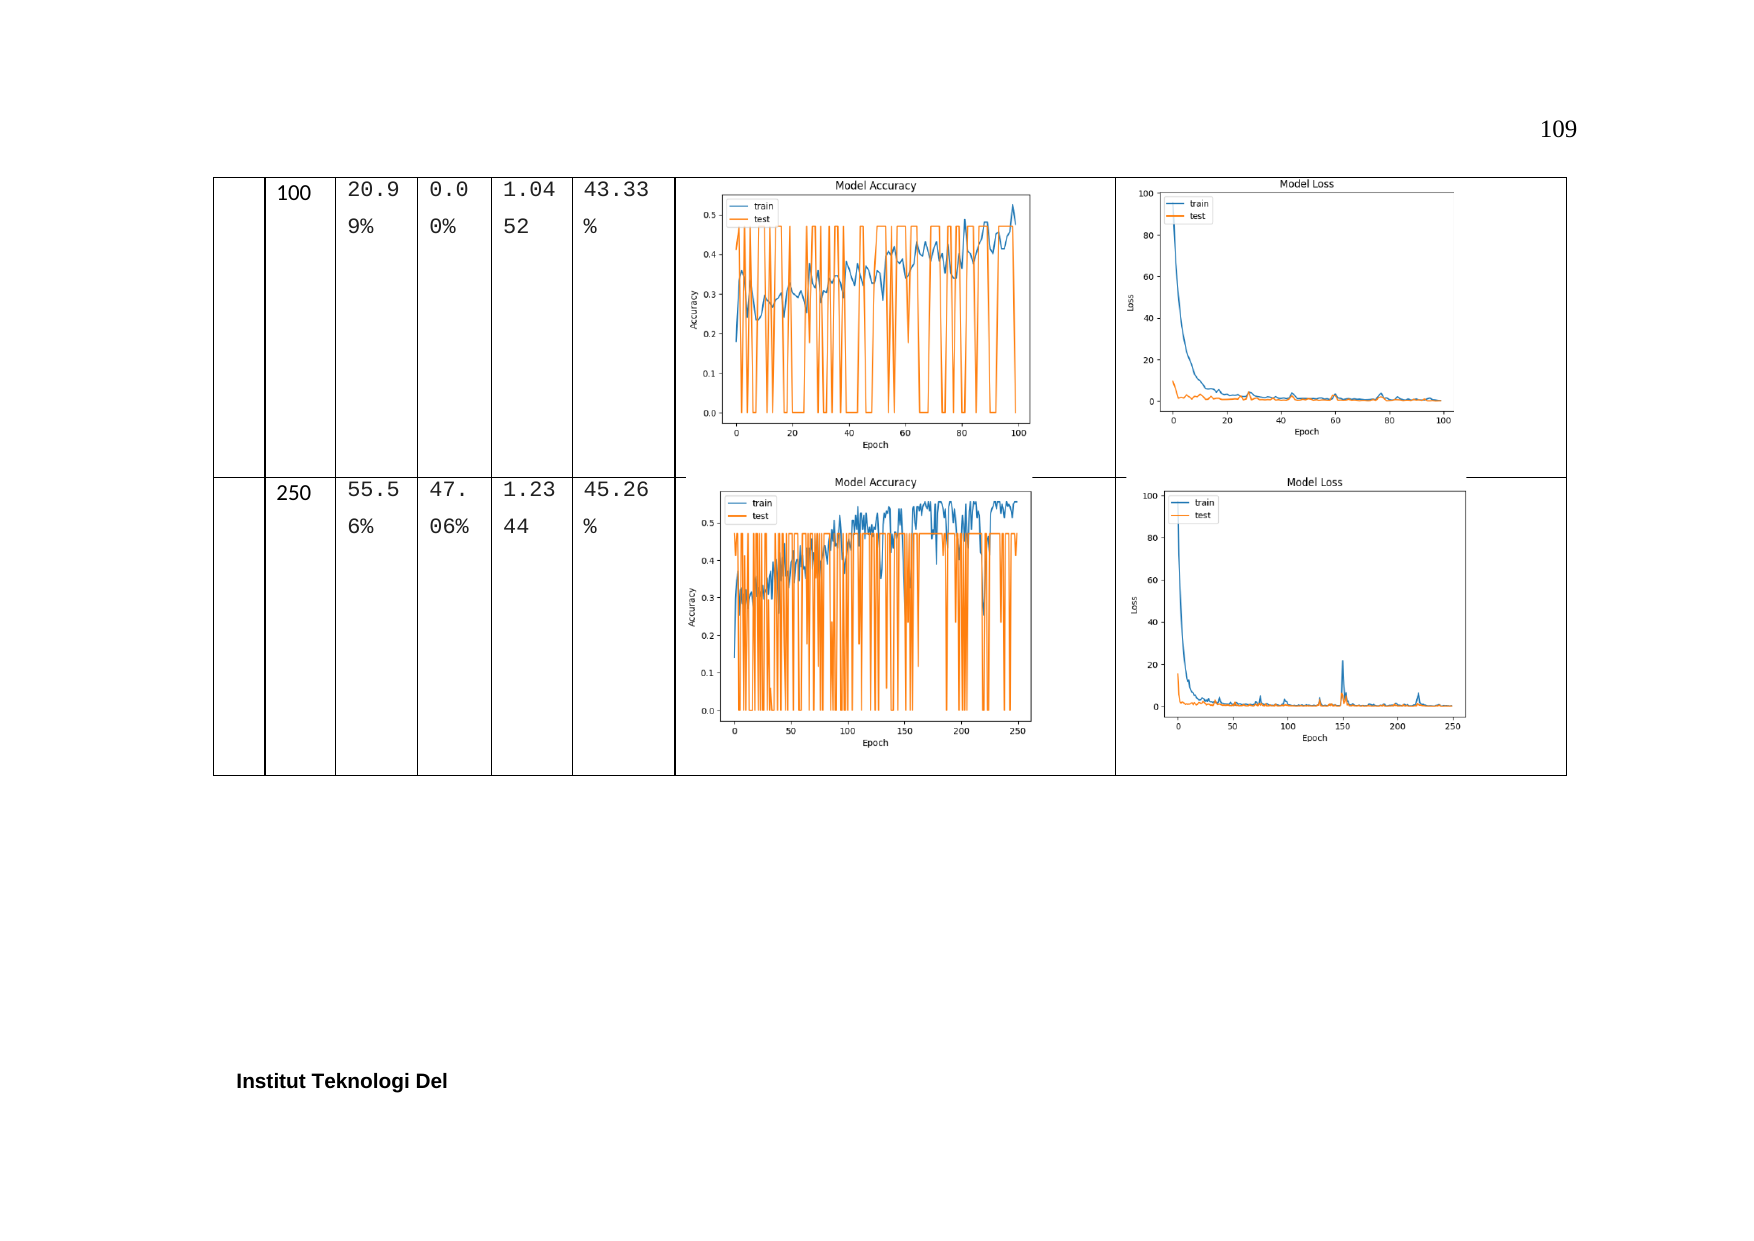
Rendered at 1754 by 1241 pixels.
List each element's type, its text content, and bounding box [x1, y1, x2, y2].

picture [1126, 178, 1454, 437]
table_cell 100 [266, 178, 335, 477]
table_cell 0.00% [418, 178, 491, 477]
table_cell 47.06% [418, 478, 491, 775]
table_cell 20.99% [336, 178, 417, 477]
picture [686, 477, 1033, 749]
table_cell 1.0452 [492, 178, 572, 477]
table_cell [214, 178, 264, 477]
table_cell 250 [266, 478, 335, 775]
table_cell [1116, 178, 1566, 477]
table_cell 55.56% [336, 478, 417, 775]
picture [686, 178, 1033, 451]
table_cell 1.2344 [492, 478, 572, 775]
table_cell 45.26 % [573, 478, 674, 775]
table_cell 43.33 % [573, 178, 674, 477]
table_cell [676, 178, 1115, 477]
table_cell [214, 478, 264, 775]
picture [1126, 477, 1467, 742]
table_cell [676, 478, 1115, 775]
table_cell [1116, 478, 1566, 775]
